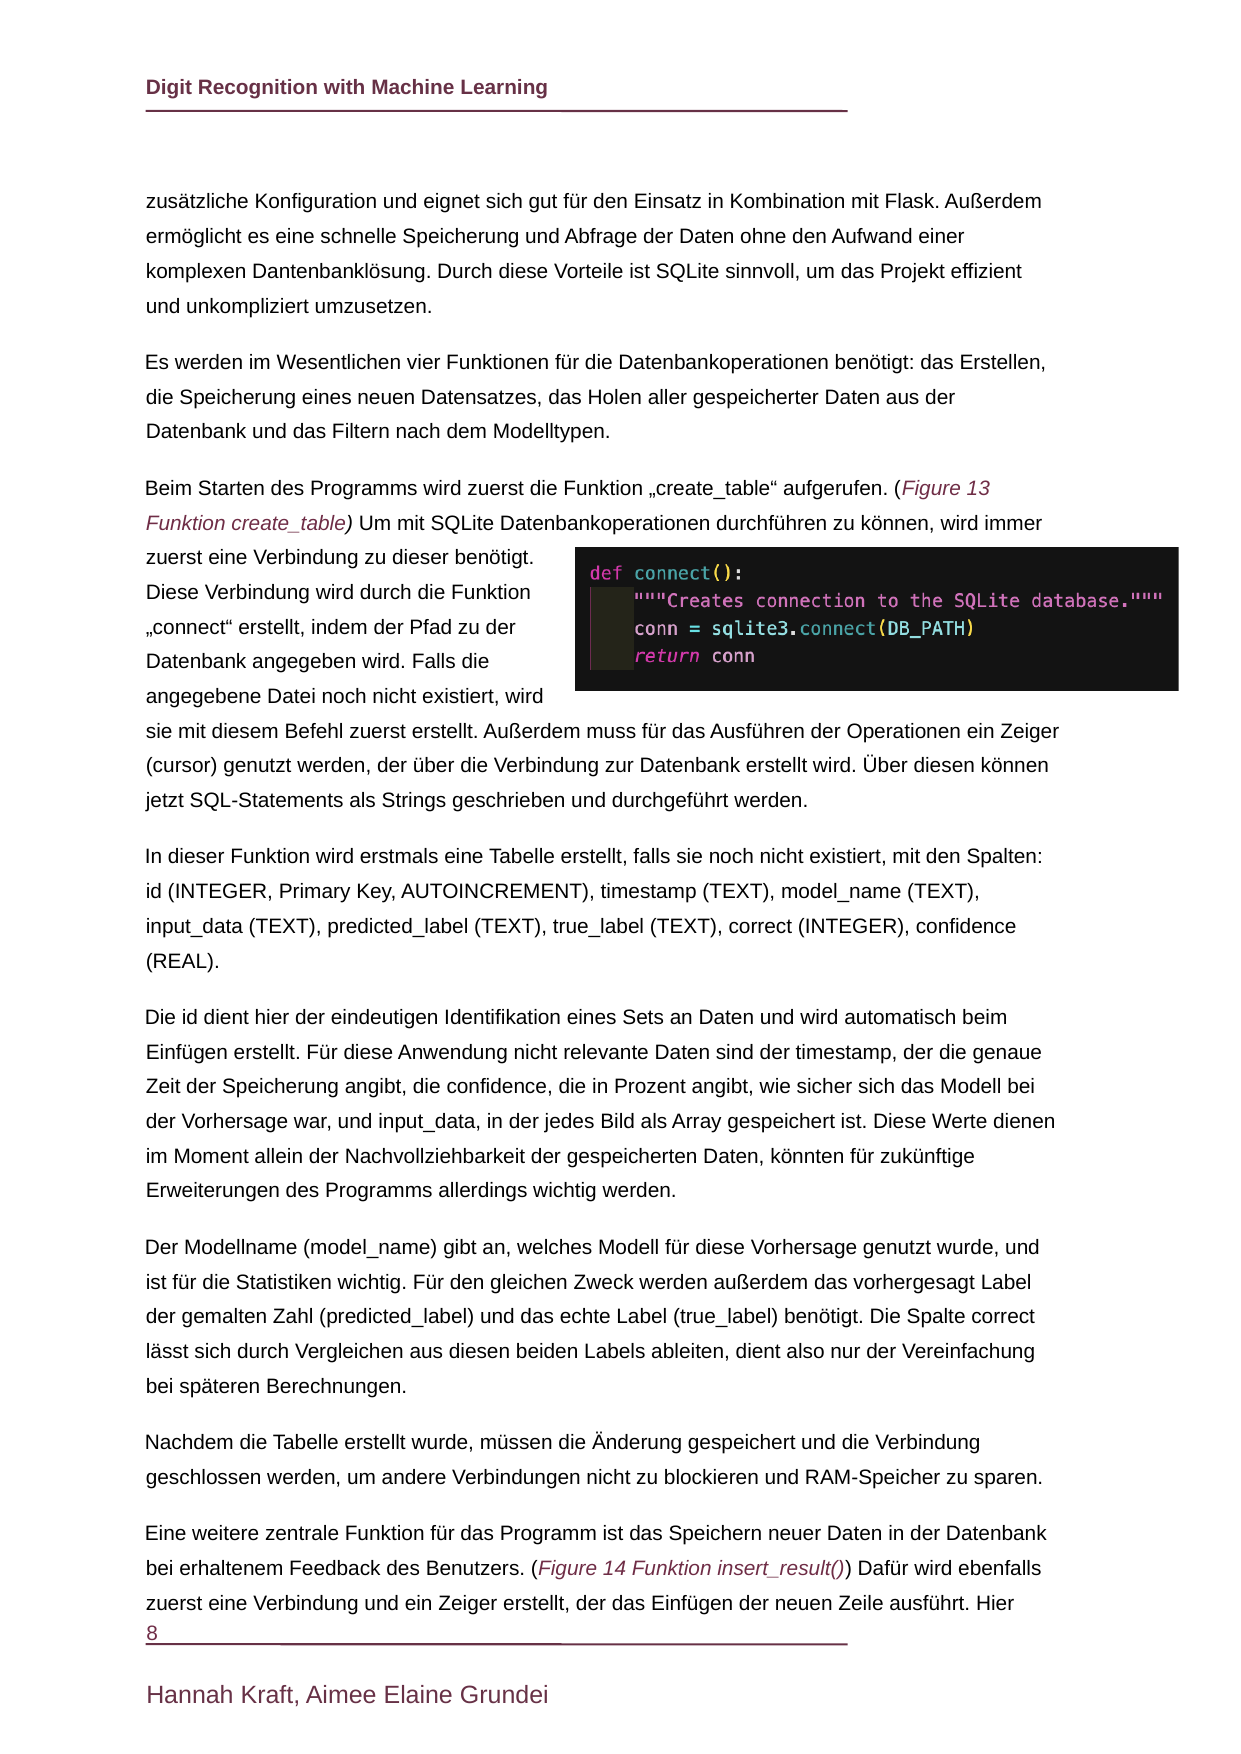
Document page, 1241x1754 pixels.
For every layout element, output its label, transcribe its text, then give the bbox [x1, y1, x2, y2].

text Beim Starten des Programms wird zuerst die Funktion „create_table“ aufgerufen. (Figure 13 Funktion create_table) Um mit SQLite Datenbankoperationen durchführen zu können, wird immer zuerst eine Verbindung zu dieser benötigt. Diese Verbindung wird durch die Funktion „connect“ erstellt, indem der Pfad zu der Datenbank angegeben wird. Falls die angegebene Datei noch nicht existiert, wird sie mit diesem Befehl zuerst erstellt. Außerdem muss für das Ausführen der Operationen ein Zeiger (cursor) genutzt werden, der über die Verbindung zur Datenbank erstellt wird. Über diesen können jetzt SQL-Statements als Strings geschrieben und durchgeführt werden. [144, 476, 1061, 812]
text In dieser Funktion wird erstmals eine Tabelle erstellt, falls sie noch nicht existiert, mit den Spalten: id (INTEGER, Primary Key, AUTOINCREMENT), timestamp (TEXT), model_name (TEXT), input_data (TEXT), predicted_label (TEXT), true_label (TEXT), correct (INTEGER), confidence (REAL). [144, 844, 1061, 972]
text Der Modellname (model_name) gibt an, welches Modell für diese Vorhersage genutzt wurde, und ist für die Statistiken wichtig. Für den gleichen Zweck werden außerdem das vorhergesagt Label der gemalten Zahl (predicted_label) und das echte Label (true_label) benötigt. Die Spalte correct lässt sich durch Vergleichen aus diesen beiden Labels ableiten, dient also nur der Vereinfachung bei späteren Berechnungen. [144, 1235, 1061, 1397]
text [144, 1521, 1061, 1614]
text Nachdem die Tabelle erstellt wurde, müssen die Änderung gespeichert und die Verbindung geschlossen werden, um andere Verbindungen nicht zu blockieren und RAM-Speicher zu sparen. [144, 1430, 1061, 1489]
text Die id dient hier der eindeutigen Identifikation eines Sets an Daten und wird automatisch beim Einfügen erstellt. Für diese Anwendung nicht relevante Daten sind der timestamp, der die genaue Zeit der Speicherung angibt, die confidence, die in Prozent angibt, wie sicher sich das Modell bei der Vorhersage war, und input_data, in der jedes Bild als Array gespeichert ist. Diese Werte dienen im Moment allein der Nachvollziehbarkeit der gespeicherten Daten, könnten für zukünftige Erweiterungen des Programms allerdings wichtig werden. [144, 1005, 1061, 1202]
text Es werden im Wesentlichen vier Funktionen für die Datenbankoperationen benötigt: das Erstellen, die Speicherung eines neuen Datensatzes, das Holen aller gespeicherter Daten aus der Datenbank und das Filtern nach dem Modelltypen. [144, 350, 1061, 443]
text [144, 189, 1061, 317]
picture [575, 547, 1179, 691]
